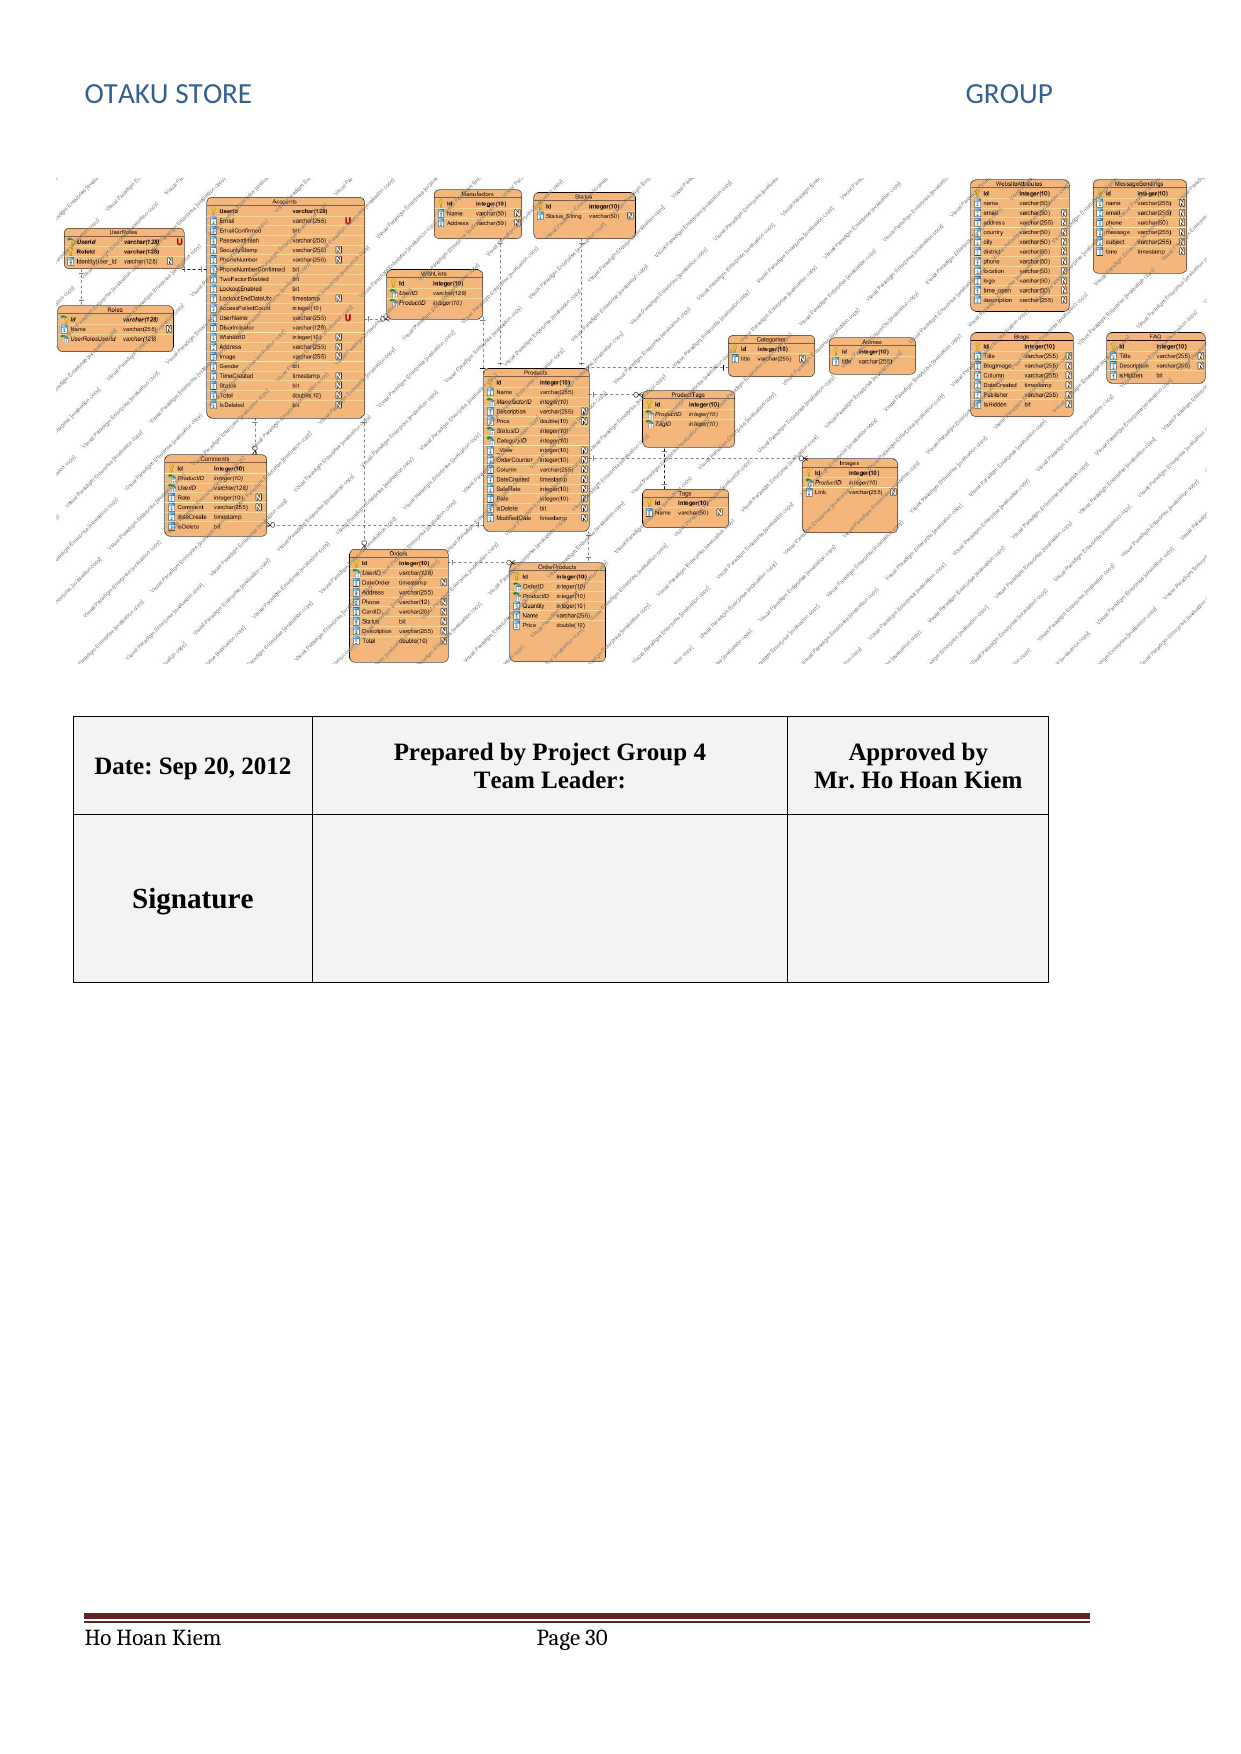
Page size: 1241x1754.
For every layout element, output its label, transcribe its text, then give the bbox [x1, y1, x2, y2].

table_cell Signature [74, 815, 312, 982]
table_header Approved by Mr. Ho Hoan Kiem [788, 717, 1048, 814]
table_header Prepared by Project Group 4 Team Leader: [313, 717, 787, 814]
table_cell [313, 815, 787, 982]
table_header Date: Sep 20, 2012 [74, 717, 312, 814]
table_cell [788, 815, 1048, 982]
picture [56, 178, 1207, 664]
